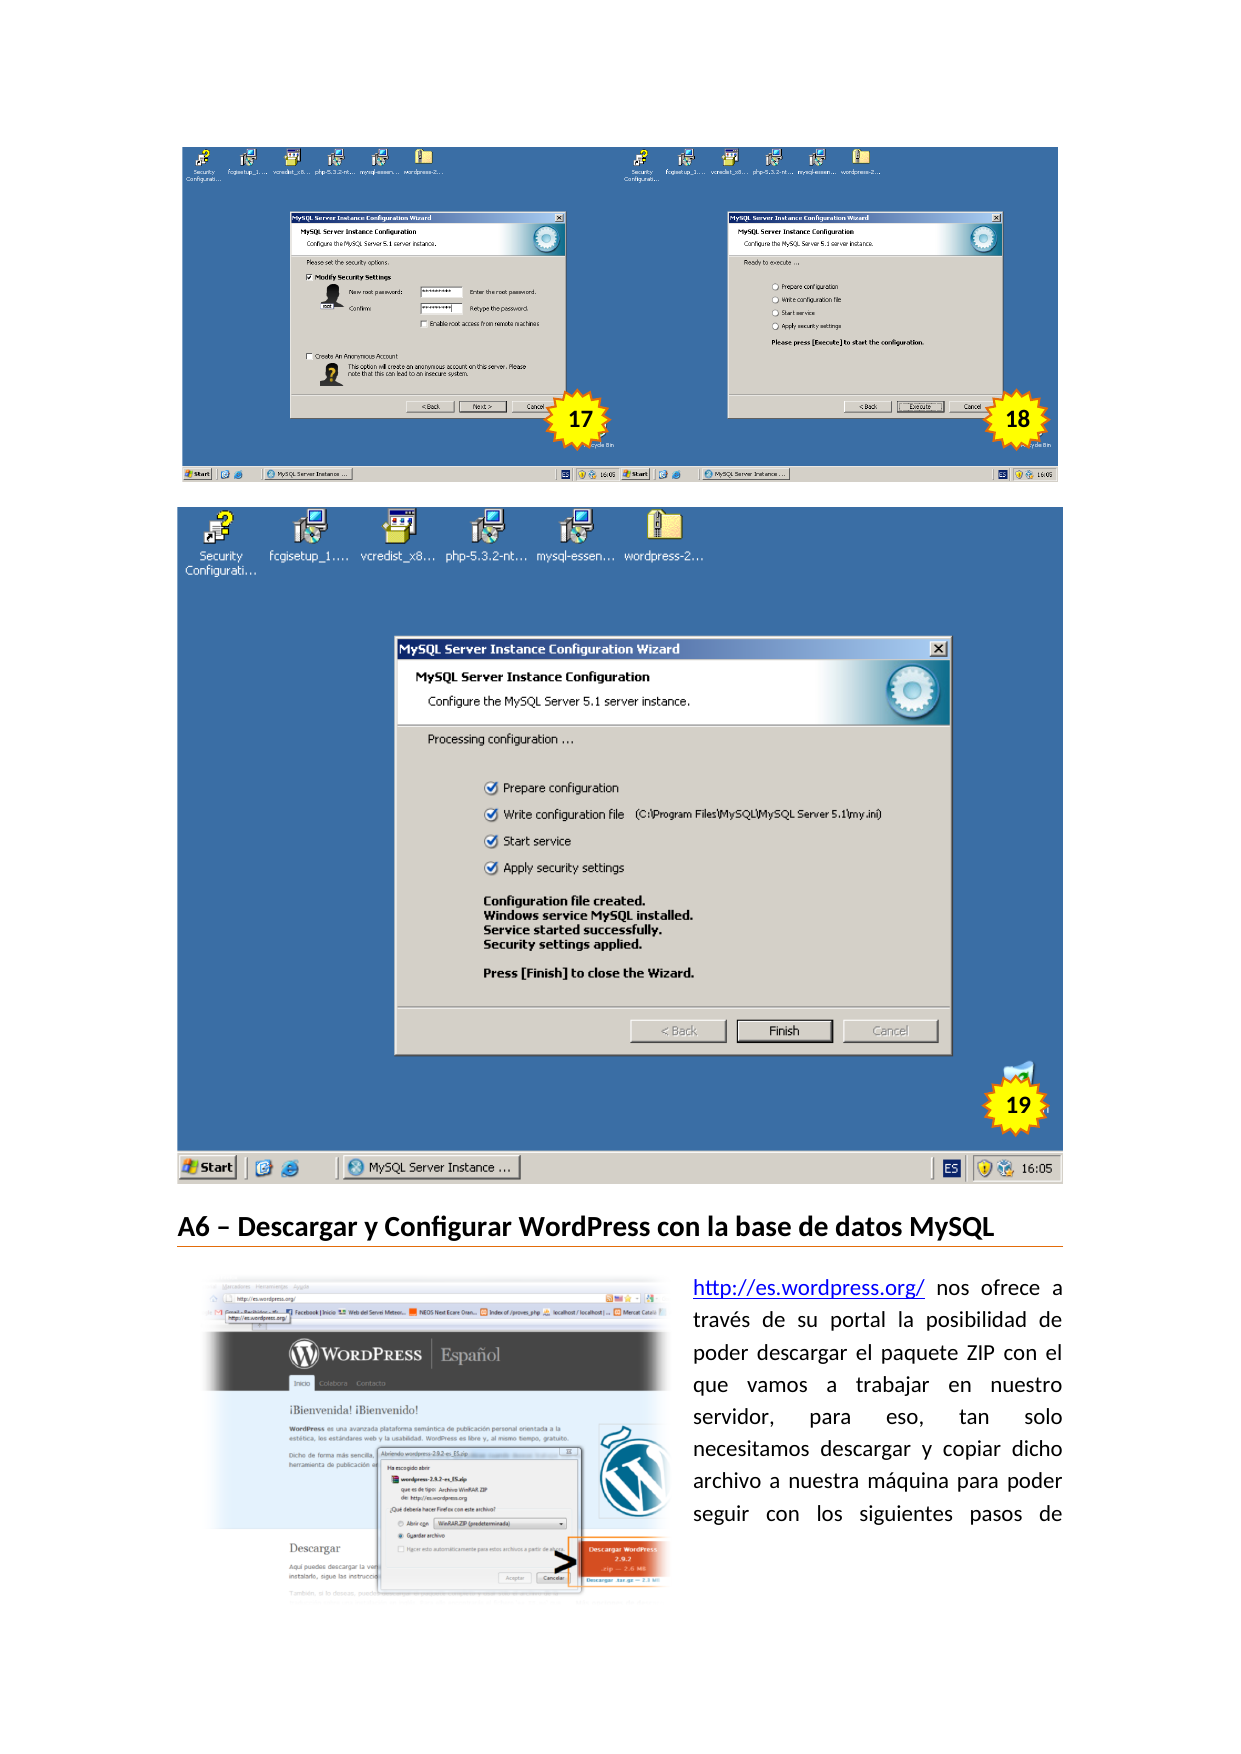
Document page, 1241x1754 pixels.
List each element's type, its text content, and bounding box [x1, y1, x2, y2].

picture [182, 147, 1058, 482]
picture [222, 1296, 650, 1578]
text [177, 1273, 1063, 1527]
text A6 – Descargar y Configurar WordPress con la base de datos MySQL [177, 1208, 1063, 1246]
picture [177, 507, 1063, 1184]
